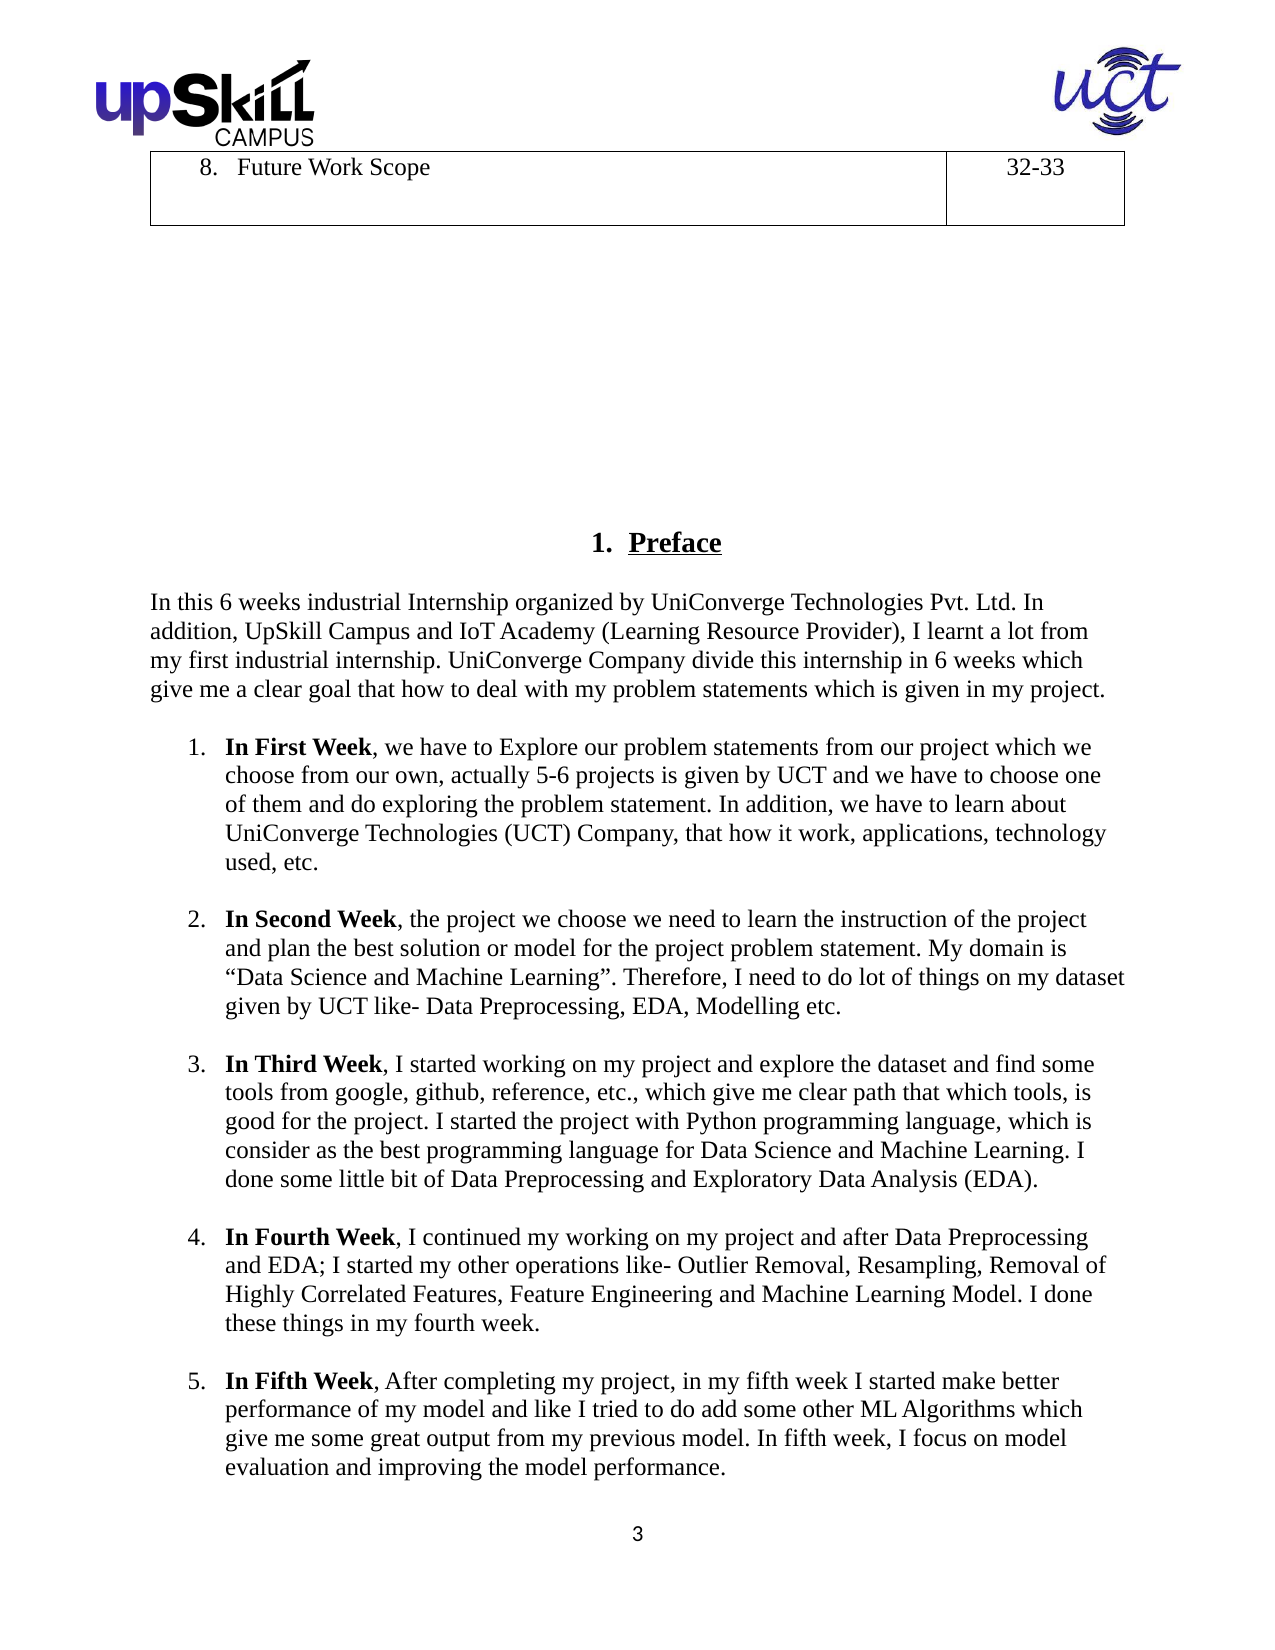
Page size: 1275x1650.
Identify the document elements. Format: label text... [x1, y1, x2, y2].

subtitle In Second Week, the project we choose we need to learn the instruction of the project and plan the best solution or model for the project problem statement. My domain is “Data Science and Machine Learning”. Therefore, I need to do lot of things on my dataset given by UCT like- Data Preprocessing, EDA, Modelling etc. [187, 904, 1125, 1019]
subtitle In this 6 weeks industrial Internship organized by UniConverge Technologies Pvt. Ltd. In addition, UpSkill Campus and IoT Academy (Learning Resource Provider), I learnt a lot from my first industrial internship. UniConverge Company divide this internship in 6 weeks which give me a clear goal that how to deal with my problem statements which is given in my project. [150, 587, 1125, 702]
picture [58, 37, 352, 151]
subtitle In Fifth Week, After completing my project, in my fifth week I started make better performance of my model and like I tried to do add some other ML Algorithms which give me some great output from my previous model. In fifth week, I focus on model evaluation and improving the model performance. [187, 1366, 1125, 1481]
subtitle In Third Week, I started working on my project and explore the dataset and find some tools from google, github, reference, etc., which give me clear path that which tools, is good for the project. I started the project with Python programming language, which is consider as the best programming language for Data Science and Machine Learning. I done some little bit of Data Preprocessing and Exploratory Data Analysis (EDA). [187, 1049, 1125, 1192]
table_cell 32-33 [947, 152, 1124, 224]
subtitle In Fourth Week, I continued my working on my project and after Data Preprocessing and EDA; I started my other operations like- Outlier Removal, Resampling, Removal of Highly Correlated Features, Feature Engineering and Machine Learning Model. I done these things in my fourth week. [187, 1222, 1125, 1337]
subtitle Preface [187, 525, 1125, 558]
picture [1051, 16, 1184, 150]
subtitle In First Week, we have to Explore our problem statements from our project which we choose from our own, actually 5-6 projects is given by UCT and we have to choose one of them and do exploring the problem statement. In addition, we have to learn about UniConverge Technologies (UCT) Company, that how it work, applications, technology used, etc. [187, 732, 1125, 875]
table_cell Future Work Scope [151, 152, 946, 224]
